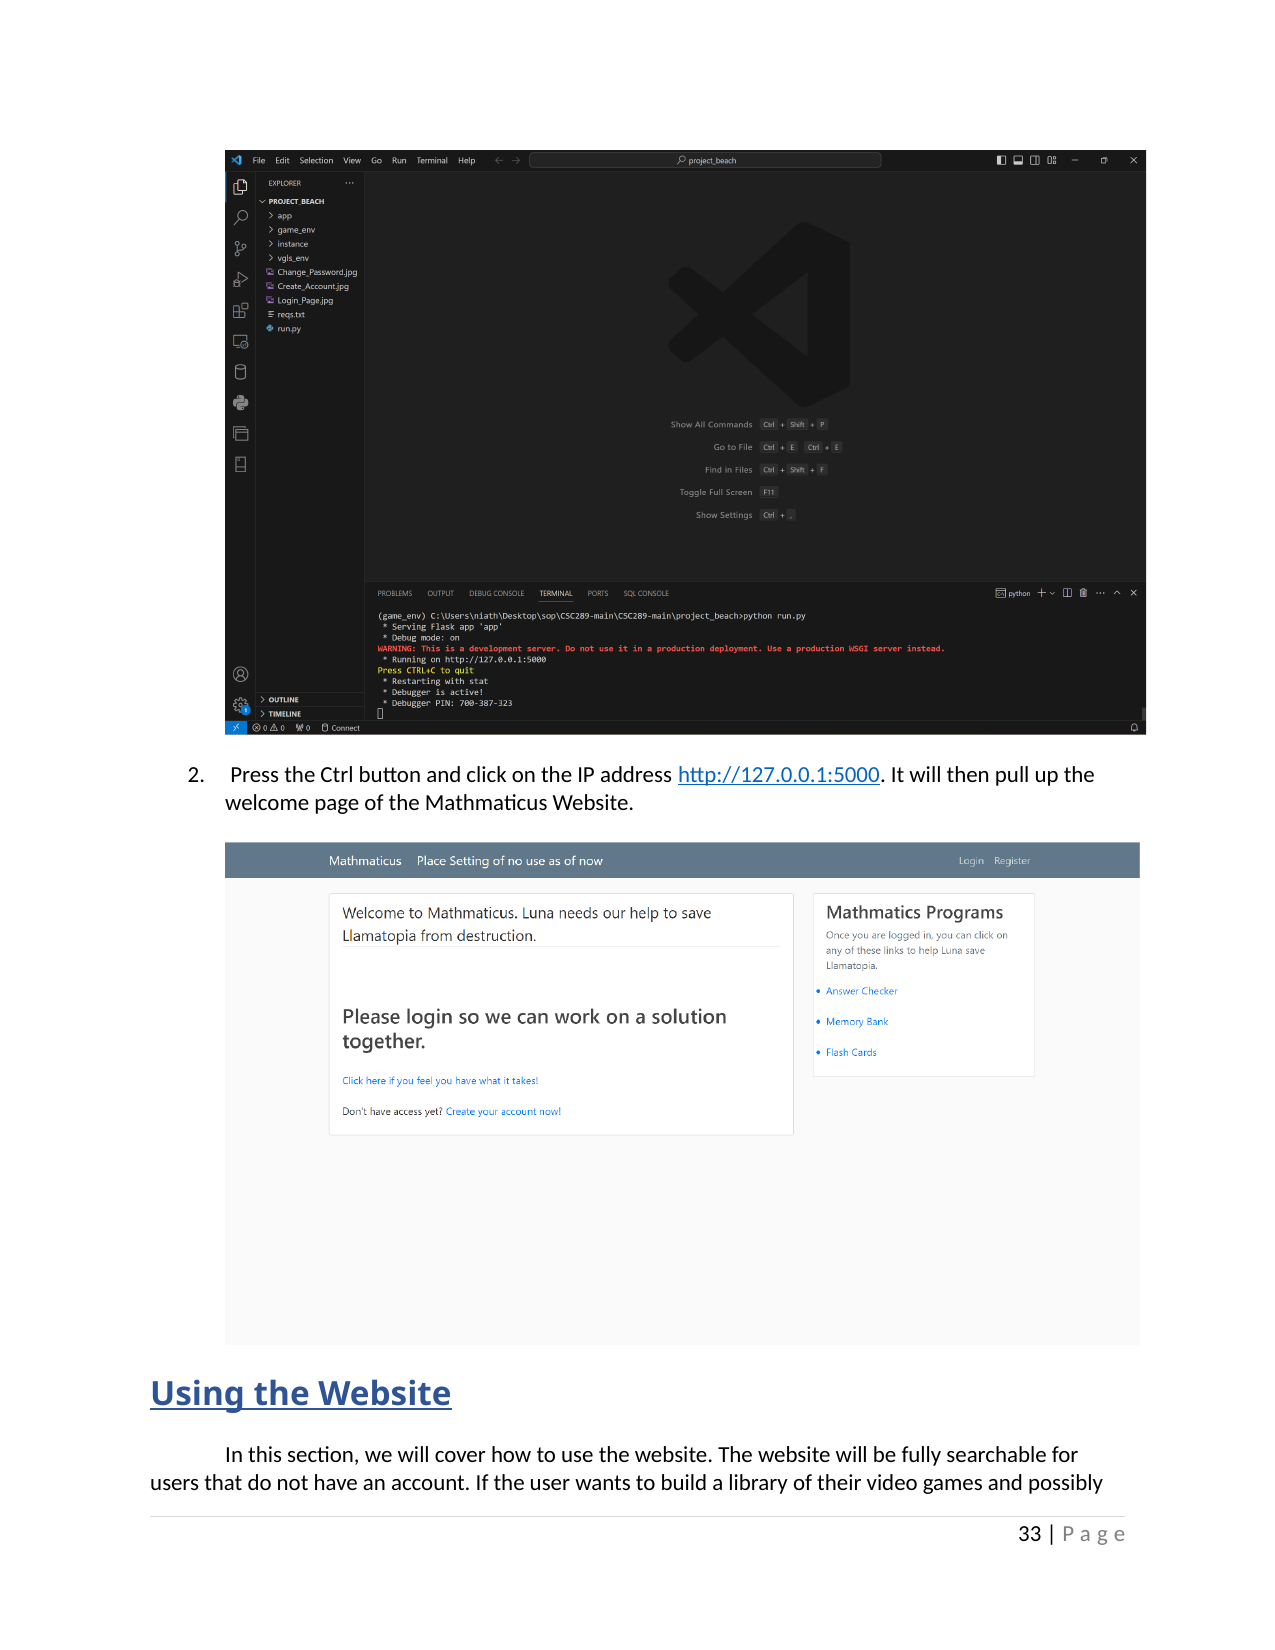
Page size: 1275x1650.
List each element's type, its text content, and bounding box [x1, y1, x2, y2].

picture [225, 840, 1140, 1345]
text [150, 1440, 1125, 1496]
list Press the Ctrl button and click on the IP address http://127.0.0.1:5000. It will then pull up the welcome page of the Mathmaticus Website. [187, 760, 1125, 816]
picture [225, 150, 1147, 735]
subtitle Using the Website [150, 1370, 1125, 1415]
